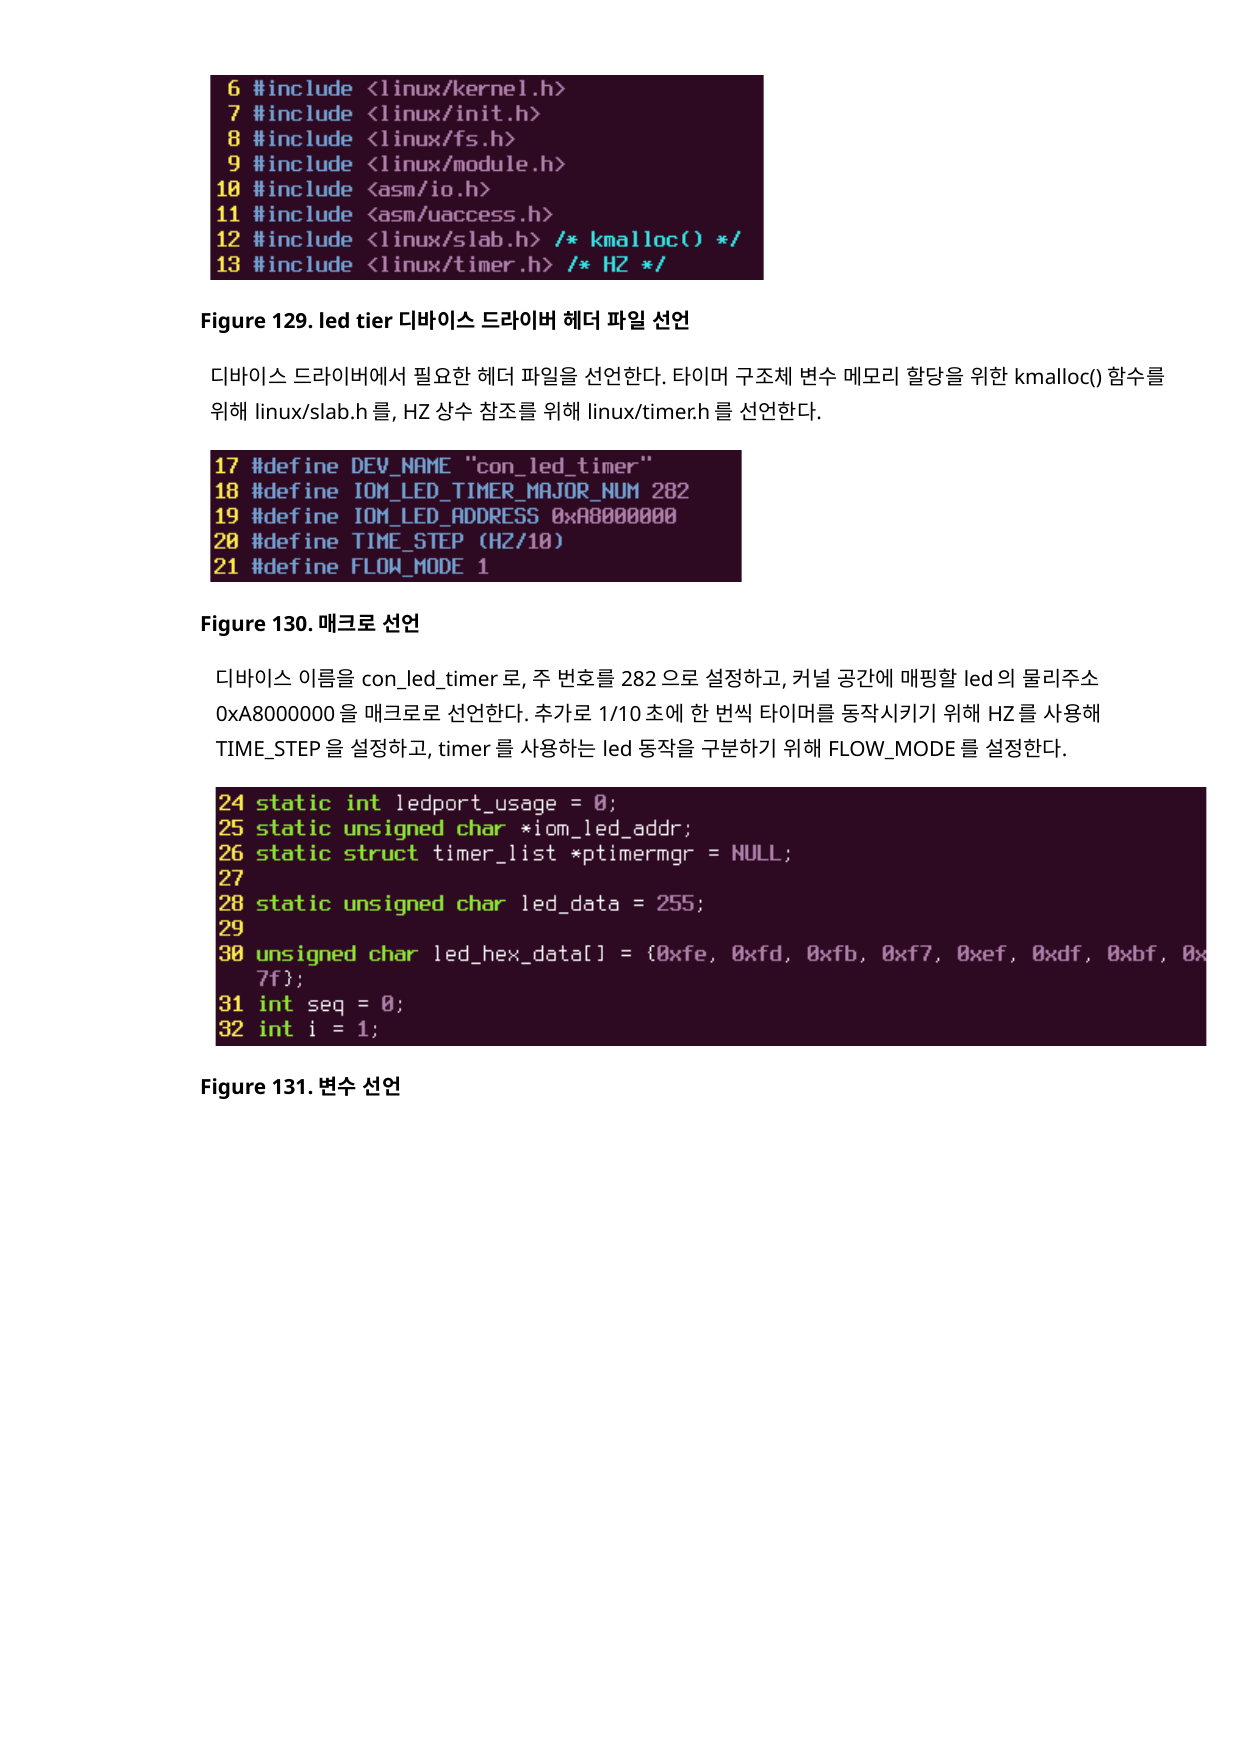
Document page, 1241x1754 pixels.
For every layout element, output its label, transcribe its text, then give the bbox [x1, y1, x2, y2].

list 디바이스 이름을 con_led_timer로, 주 번호를 282으로 설정하고, 커널 공간에 매핑할 led의 물리주소 0xA8000000을 매크로로 선언한다. 추가로 1/10초에 한 번씩 타이머를 동작시키기 위해 HZ를 사용해 TIME_STEP을 설정하고, timer를 사용하는 led 동작을 구분하기 위해 FLOW_MODE를 설정한다. [216, 663, 1165, 762]
picture [215, 787, 1207, 1046]
picture [210, 450, 742, 582]
text 디바이스 드라이버에서 필요한 헤더 파일을 선언한다. 타이머 구조체 변수 메모리 할당을 위한 kmalloc() 함수를 위해 linux/slab.h를, HZ 상수 참조를 위해 linux/timer.h를 선언한다. [210, 360, 1165, 425]
picture [210, 75, 764, 280]
